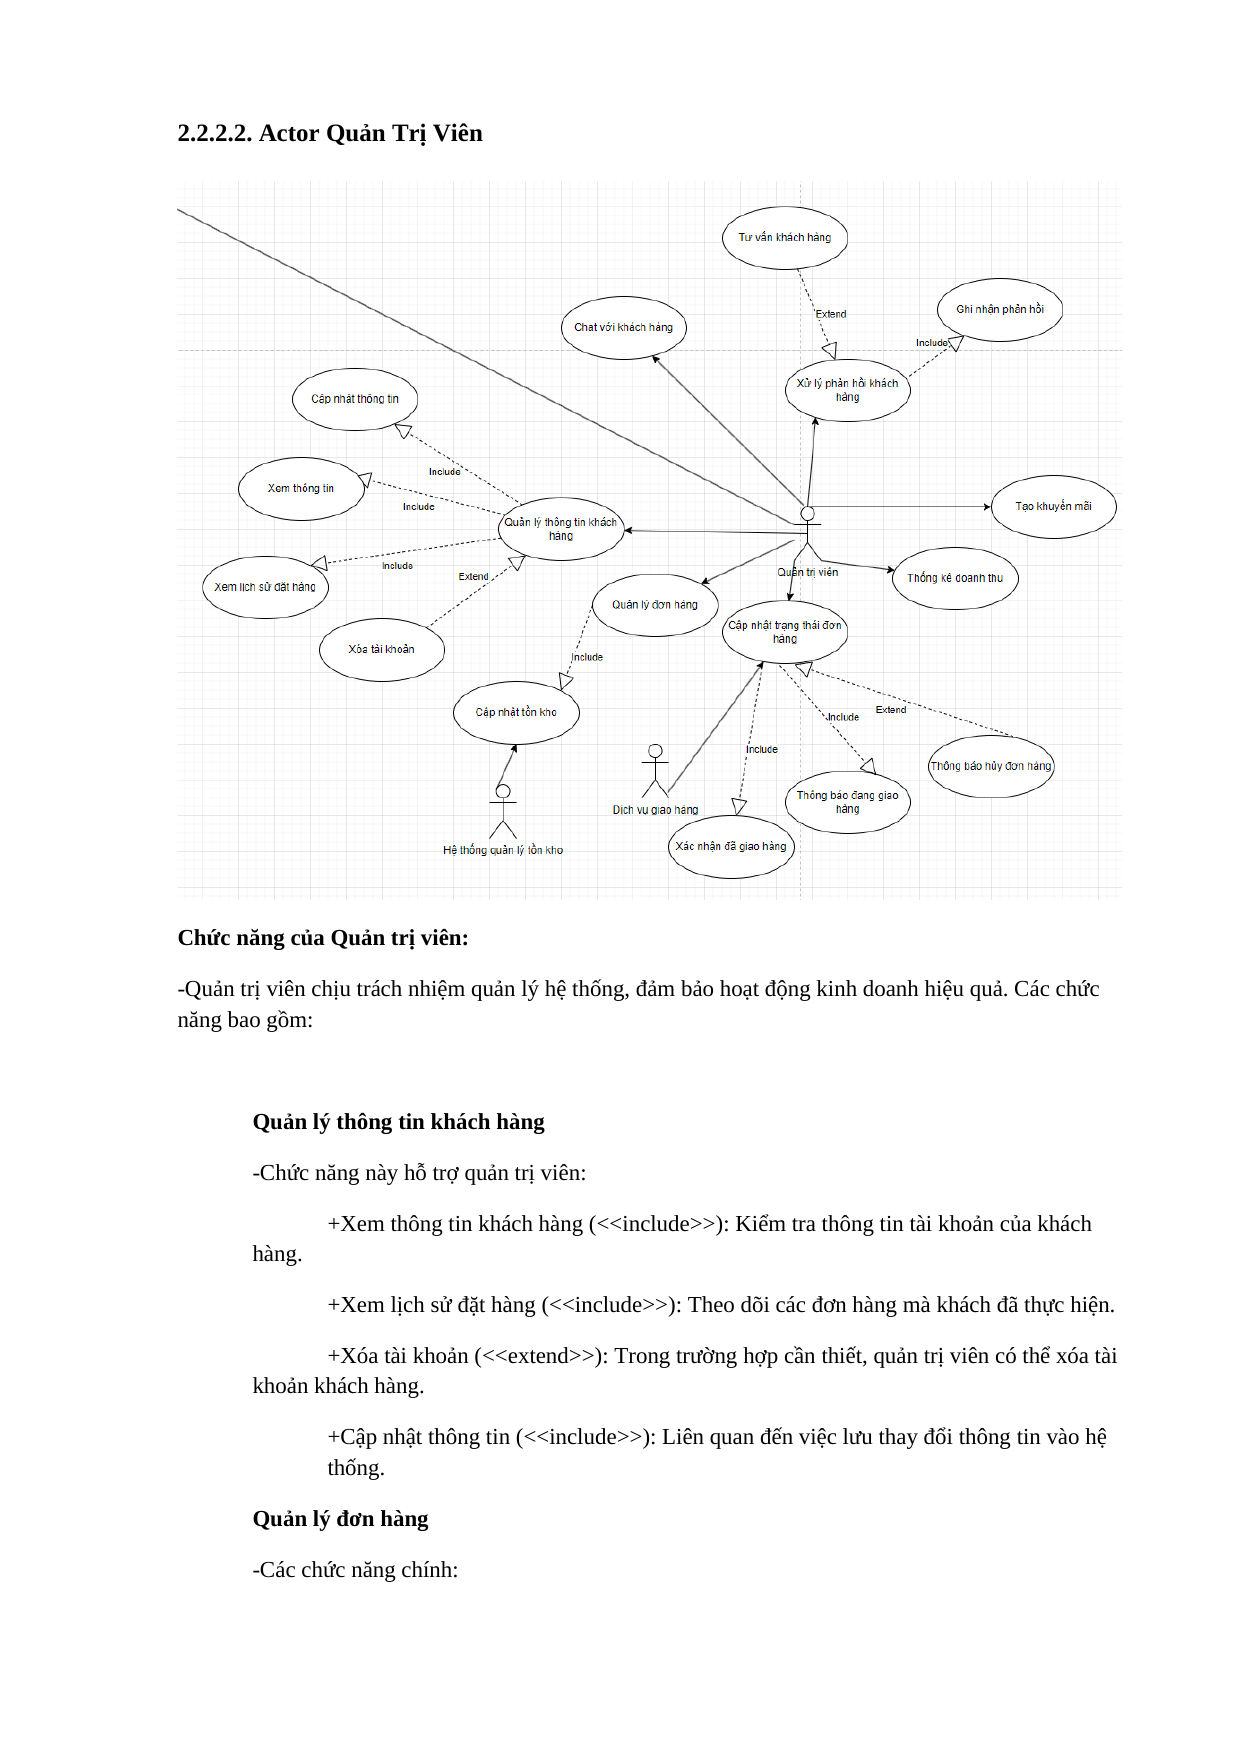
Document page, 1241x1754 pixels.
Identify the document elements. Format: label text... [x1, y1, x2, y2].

text -Chức năng này hỗ trợ quản trị viên: [177, 1159, 1122, 1185]
text -Quản trị viên chịu trách nhiệm quản lý hệ thống, đảm bảo hoạt động kinh doanh hiệu quả. Các chức năng bao gồm: [177, 976, 1122, 1032]
text +Xem thông tin khách hàng (<<include>>): Kiểm tra thông tin tài khoản của khách hàng. [252, 1210, 1122, 1266]
text +Xem lịch sử đặt hàng (<<include>>): Theo dõi các đơn hàng mà khách đã thực hiện. [252, 1291, 1122, 1317]
subtitle 2.2.2.2. Actor Quản Trị Viên [177, 118, 1122, 147]
text Quản lý thông tin khách hàng [177, 1108, 1122, 1134]
text -Các chức năng chính: [177, 1556, 1122, 1582]
text +Xóa tài khoản (<<extend>>): Trong trường hợp cần thiết, quản trị viên có thể xóa tài khoản khách hàng. [252, 1342, 1122, 1399]
text +Cập nhật thông tin (<<include>>): Liên quan đến việc lưu thay đổi thông tin vào hệ thống. [327, 1423, 1122, 1480]
text Chức năng của Quản trị viên: [177, 924, 1122, 951]
text Quản lý đơn hàng [177, 1505, 1122, 1531]
picture [177, 181, 1123, 900]
